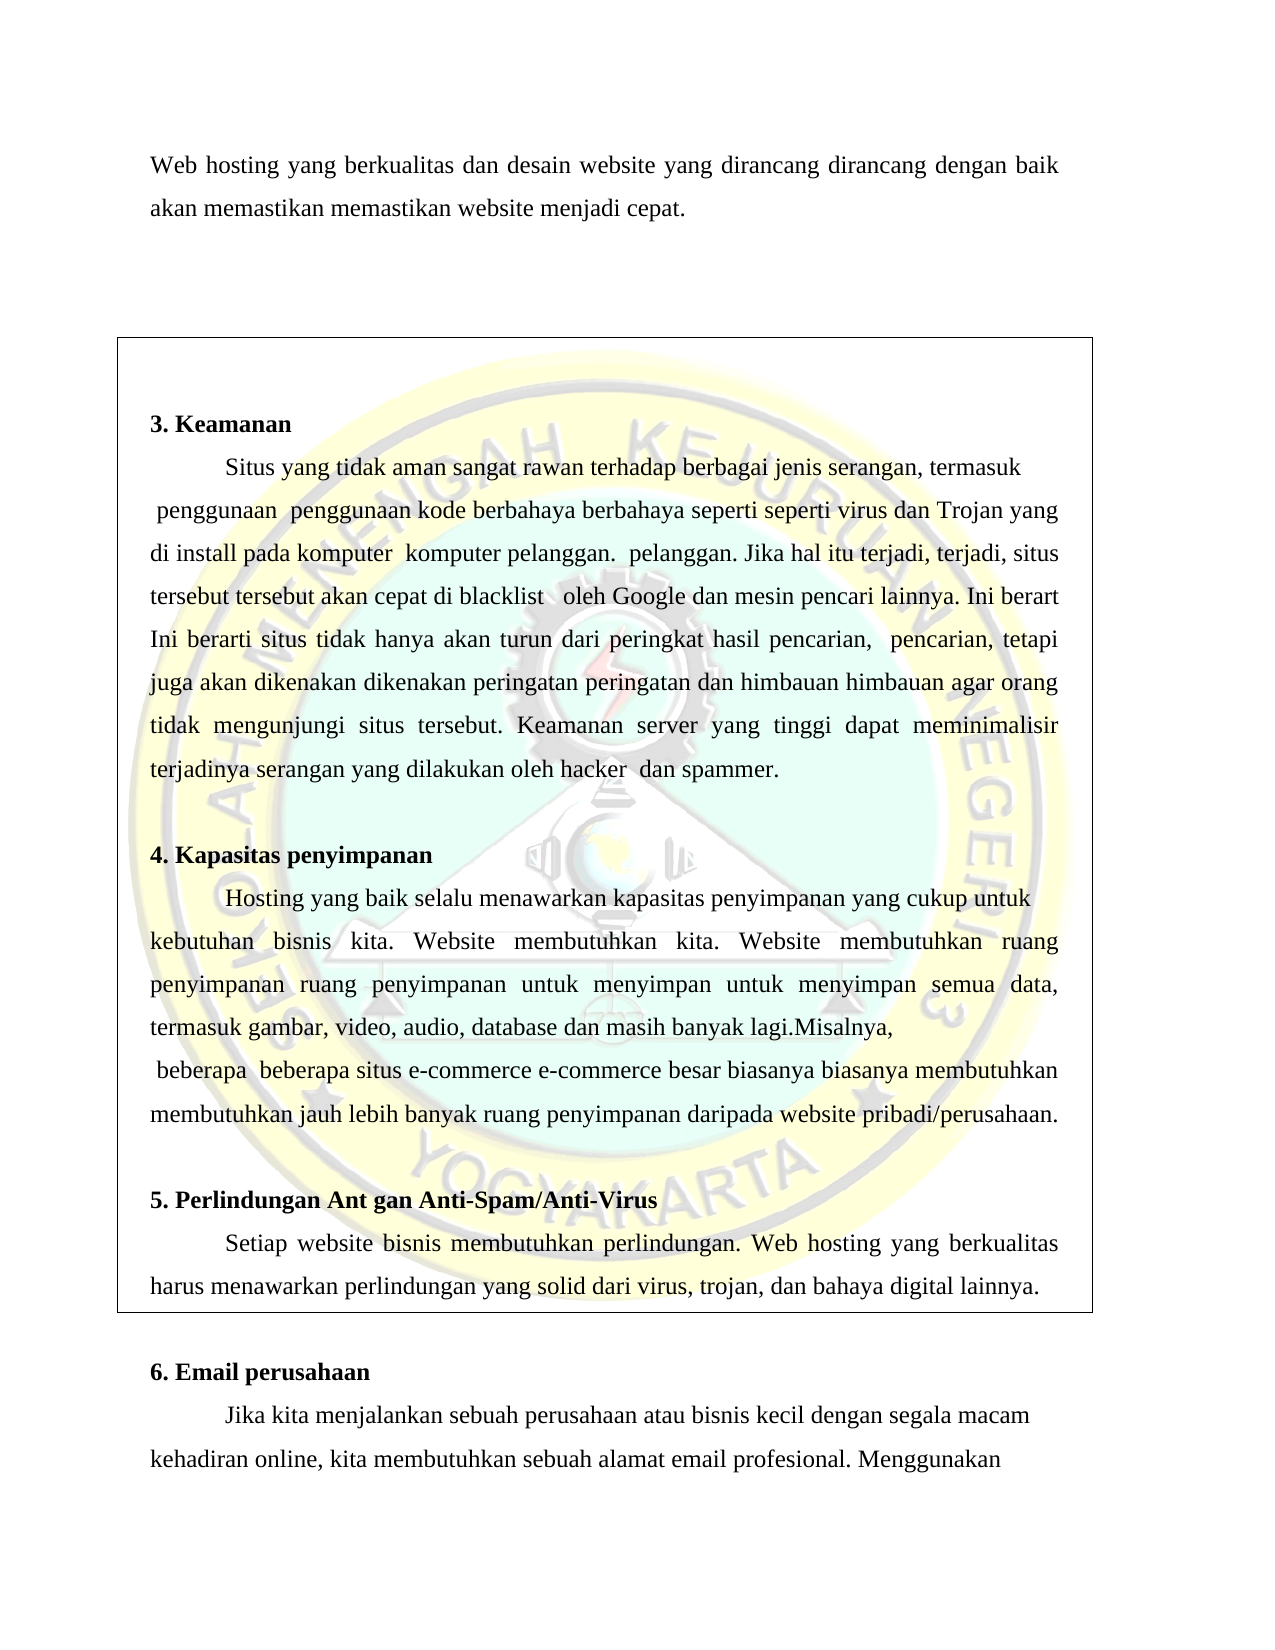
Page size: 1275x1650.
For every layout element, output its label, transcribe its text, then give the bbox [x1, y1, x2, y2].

text kebutuhan bisnis kita. Website membutuhkan kita. Website membutuhkan ruang penyimpanan ruang penyimpanan untuk menyimpan untuk menyimpan semua data, termasuk gambar, video, audio, database dan masih banyak lagi.Misalnya, [150, 926, 1059, 1041]
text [150, 150, 1059, 222]
text Situs yang tidak aman sangat rawan terhadap berbagai jenis serangan, termasuk [150, 452, 1059, 481]
text Setiap website bisnis membutuhkan perlindungan. Web hosting yang berkualitas harus menawarkan perlindungan yang solid dari virus, trojan, dan bahaya digital lainnya. [150, 1228, 1059, 1300]
text 5. Perlindungan Ant gan Anti-Spam/Anti-Virus [150, 1185, 1059, 1214]
text 3. Keamanan [150, 409, 1059, 437]
text 6. Email perusahaan [150, 1357, 1059, 1386]
text 4. Kapasitas penyimpanan [150, 840, 1059, 869]
text beberapa beberapa situs e-commerce e-commerce besar biasanya biasanya membutuhkan membutuhkan jauh lebih banyak ruang penyimpanan daripada website pribadi/perusahaan. [150, 1056, 1059, 1127]
text kehadiran online, kita membutuhkan sebuah alamat email profesional. Menggunakan [150, 1444, 1059, 1472]
text Hosting yang baik selalu menawarkan kapasitas penyimpanan yang cukup untuk [150, 883, 1059, 912]
text penggunaan penggunaan kode berbahaya berbahaya seperti seperti virus dan Trojan yang di install pada komputer komputer pelanggan. pelanggan. Jika hal itu terjadi, terjadi, situs tersebut tersebut akan cepat di blacklist oleh Google dan mesin pencari lainnya. Ini berart Ini berarti situs tidak hanya akan turun dari peringkat hasil pencarian, pencarian, tetapi juga akan dikenakan dikenakan peringatan peringatan dan himbauan himbauan agar orang tidak mengunjungi situs tersebut. Keamanan server yang tinggi dapat meminimalisir terjadinya serangan yang dilakukan oleh hacker dan spammer. [150, 495, 1059, 782]
text Jika kita menjalankan sebuah perusahaan atau bisnis kecil dengan segala macam [150, 1401, 1059, 1429]
